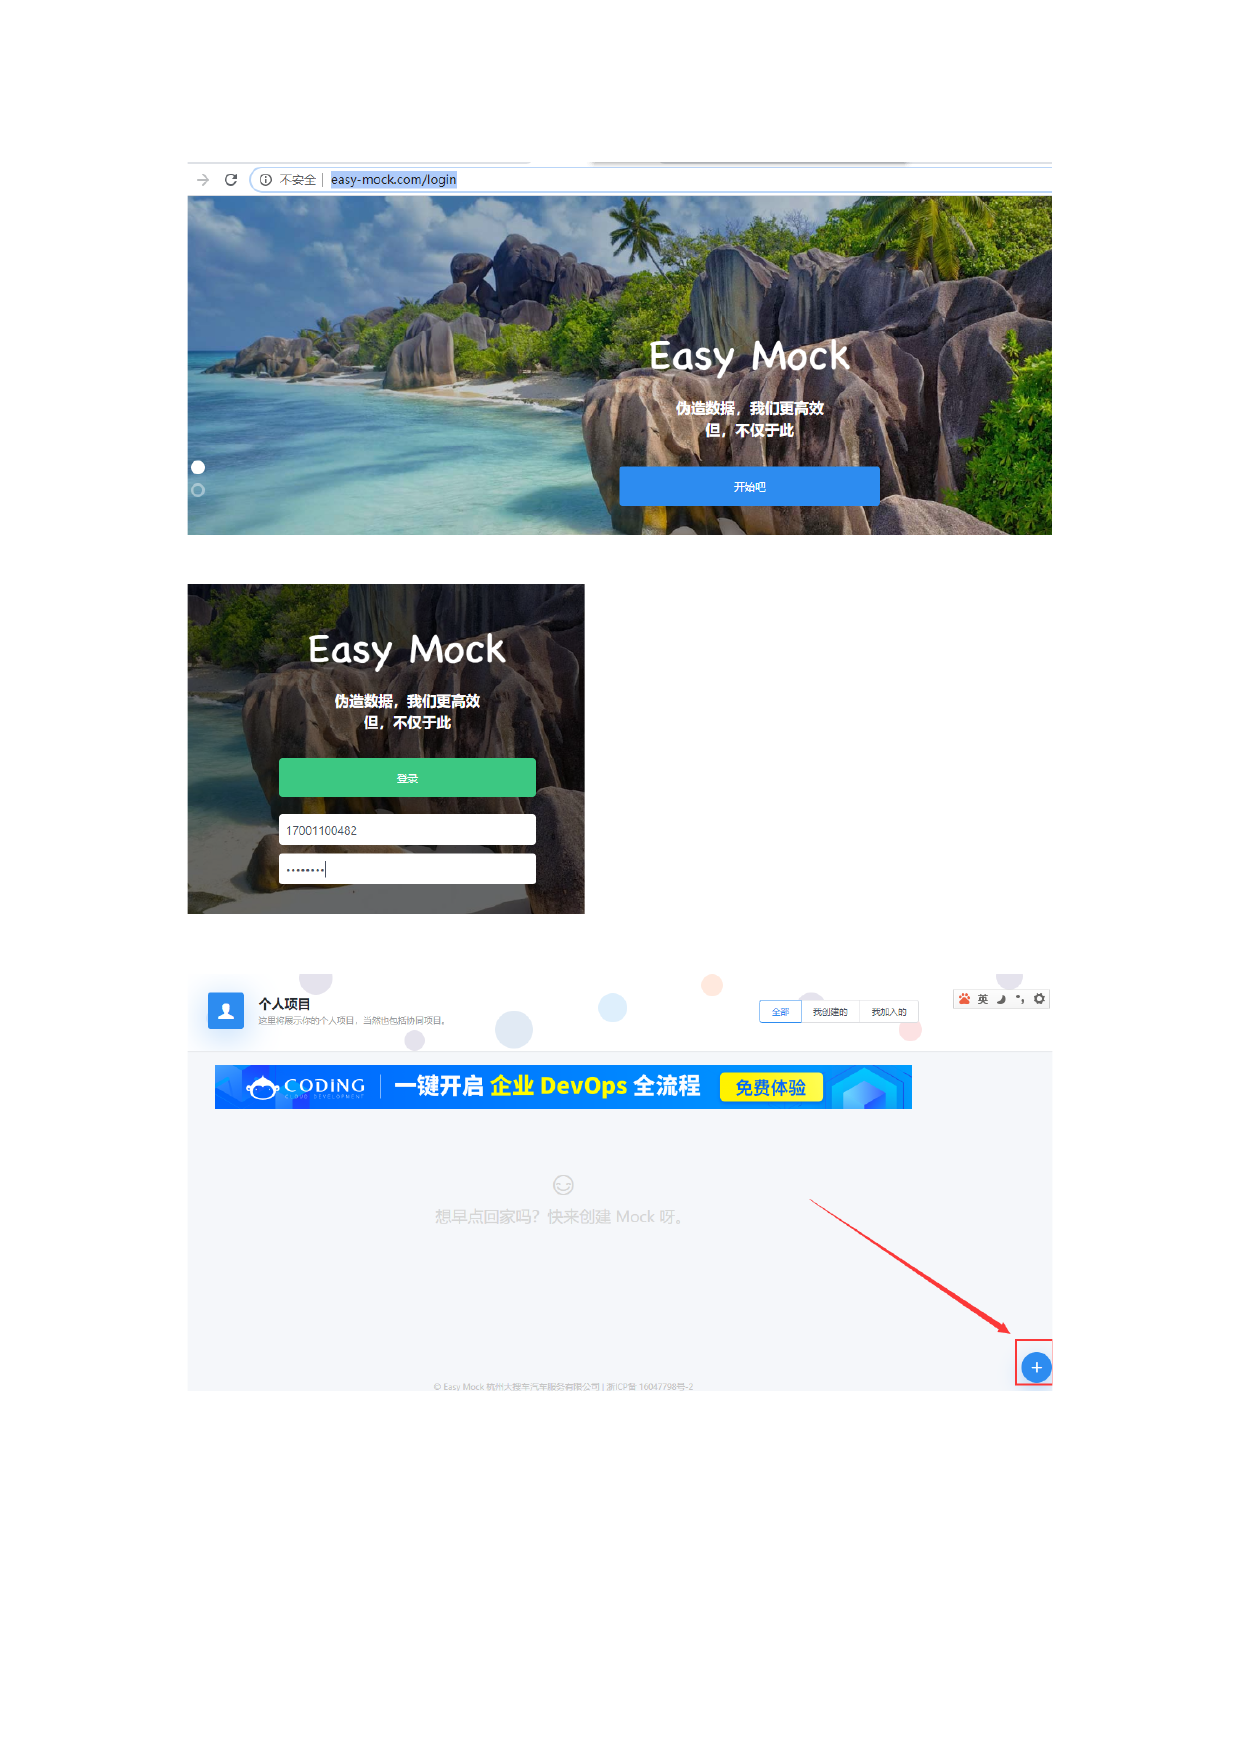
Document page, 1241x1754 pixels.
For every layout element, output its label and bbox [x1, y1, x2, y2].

picture [187, 584, 585, 914]
picture [187, 162, 1052, 535]
picture [187, 974, 1053, 1391]
